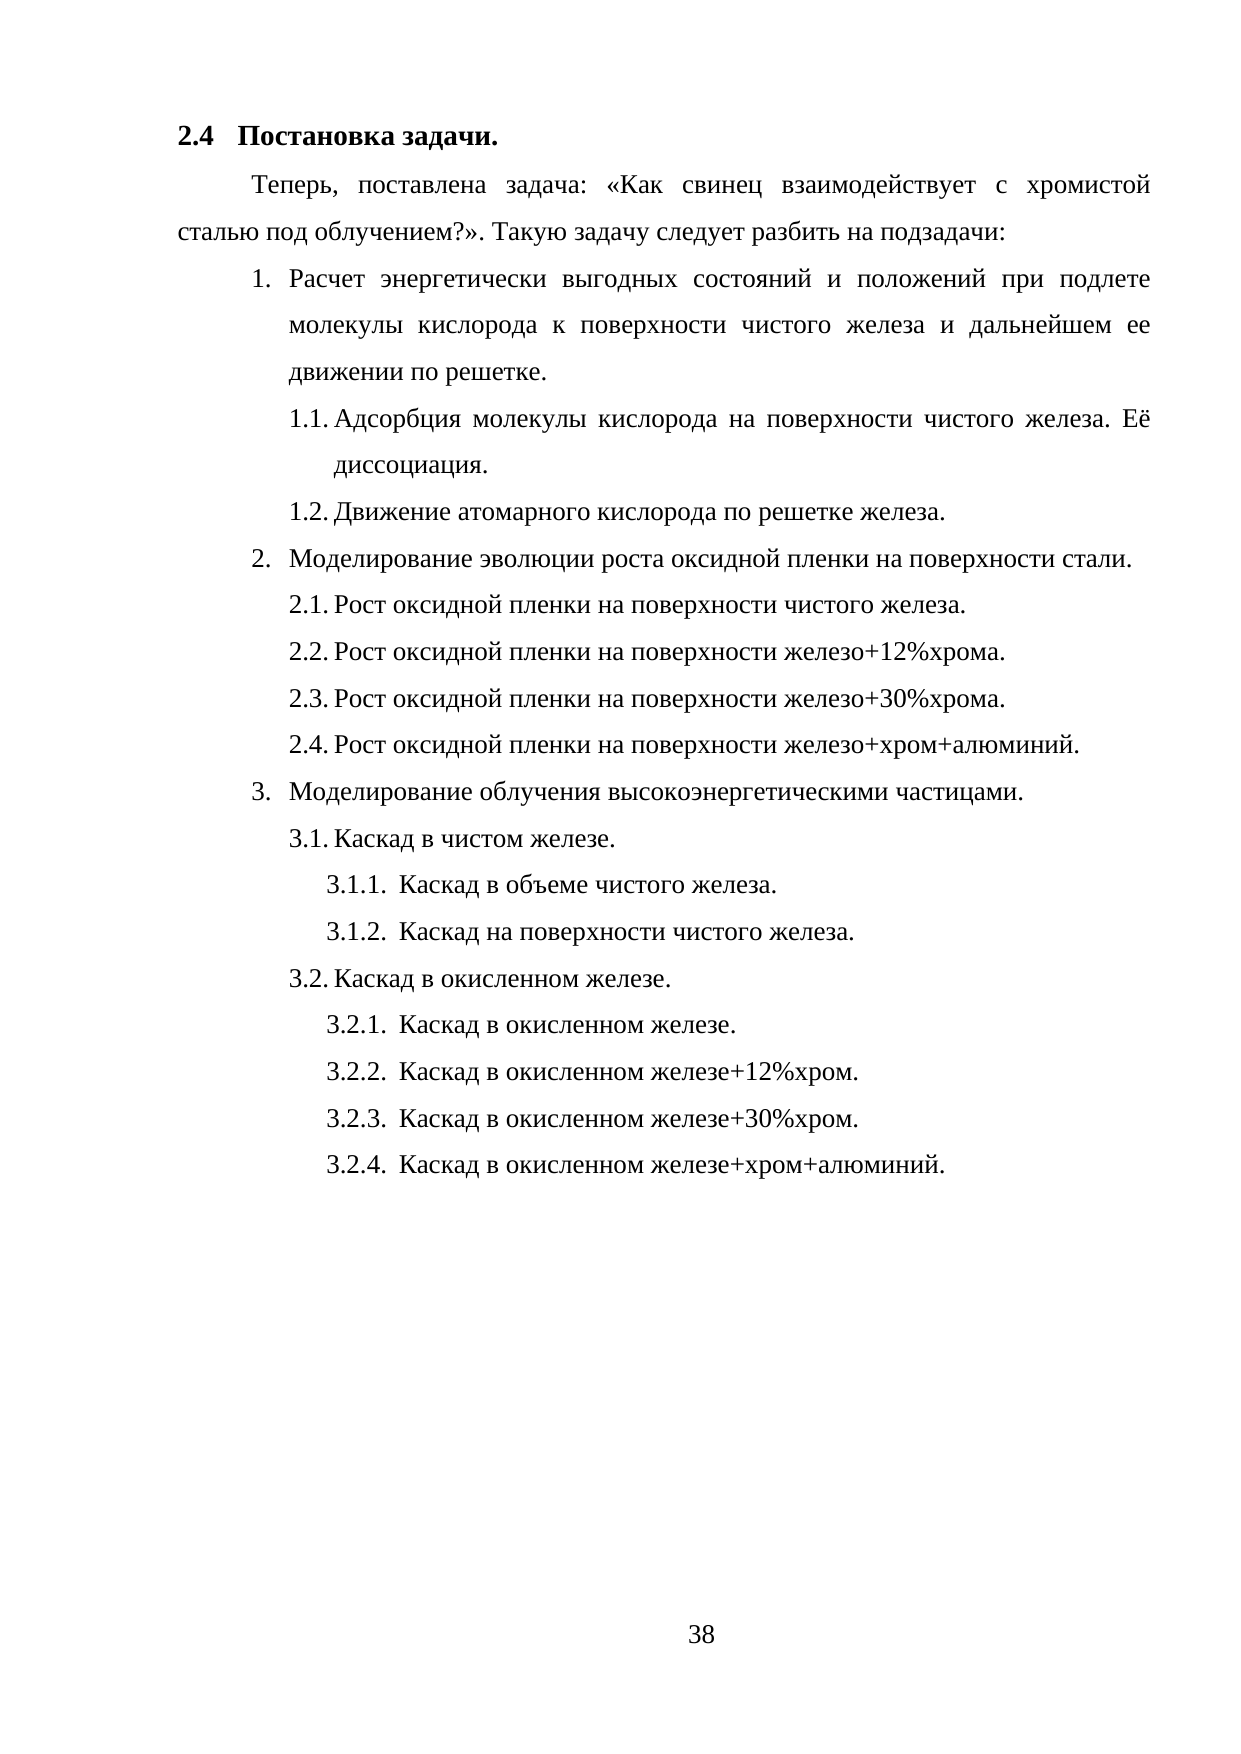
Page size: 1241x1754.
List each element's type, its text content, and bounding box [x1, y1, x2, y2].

list Каскад в чистом железе. [288, 822, 1152, 853]
list Каскад в окисленном железе. [326, 1008, 1152, 1039]
list Каскад в окисленном железе+хром+алюминий. [326, 1148, 1152, 1179]
list Каскад на поверхности чистого железа. [326, 915, 1152, 946]
list Моделирование эволюции роста оксидной пленки на поверхности стали. [251, 542, 1152, 573]
list Каскад в окисленном железе+12%хром. [326, 1055, 1152, 1086]
list Рост оксидной пленки на поверхности железо+хром+алюминий. [288, 728, 1152, 759]
list Рост оксидной пленки на поверхности железо+30%хрома. [288, 682, 1152, 713]
list Моделирование облучения высокоэнергетическими частицами. [251, 775, 1152, 806]
subtitle Постановка задачи. [177, 118, 1152, 152]
list Каскад в окисленном железе+30%хром. [326, 1102, 1152, 1133]
list Каскад в объеме чистого железа. [326, 868, 1152, 899]
list Рост оксидной пленки на поверхности чистого железа. [288, 588, 1152, 619]
list Рост оксидной пленки на поверхности железо+12%хрома. [288, 635, 1152, 666]
list Адсорбция молекулы кислорода на поверхности чистого железа. Её диссоциация. [288, 402, 1152, 479]
list Расчет энергетически выгодных состояний и положений при подлете молекулы кислорода к поверхности чистого железа и дальнейшем ее движении по решетке. [251, 262, 1152, 386]
list Каскад в окисленном железе. [288, 962, 1152, 993]
text Теперь, поставлена задача: «Как свинец взаимодействует с хромистой сталью под облучением?». Такую задачу следует разбить на подзадачи: [177, 168, 1152, 246]
list Движение атомарного кислорода по решетке железа. [288, 495, 1152, 526]
